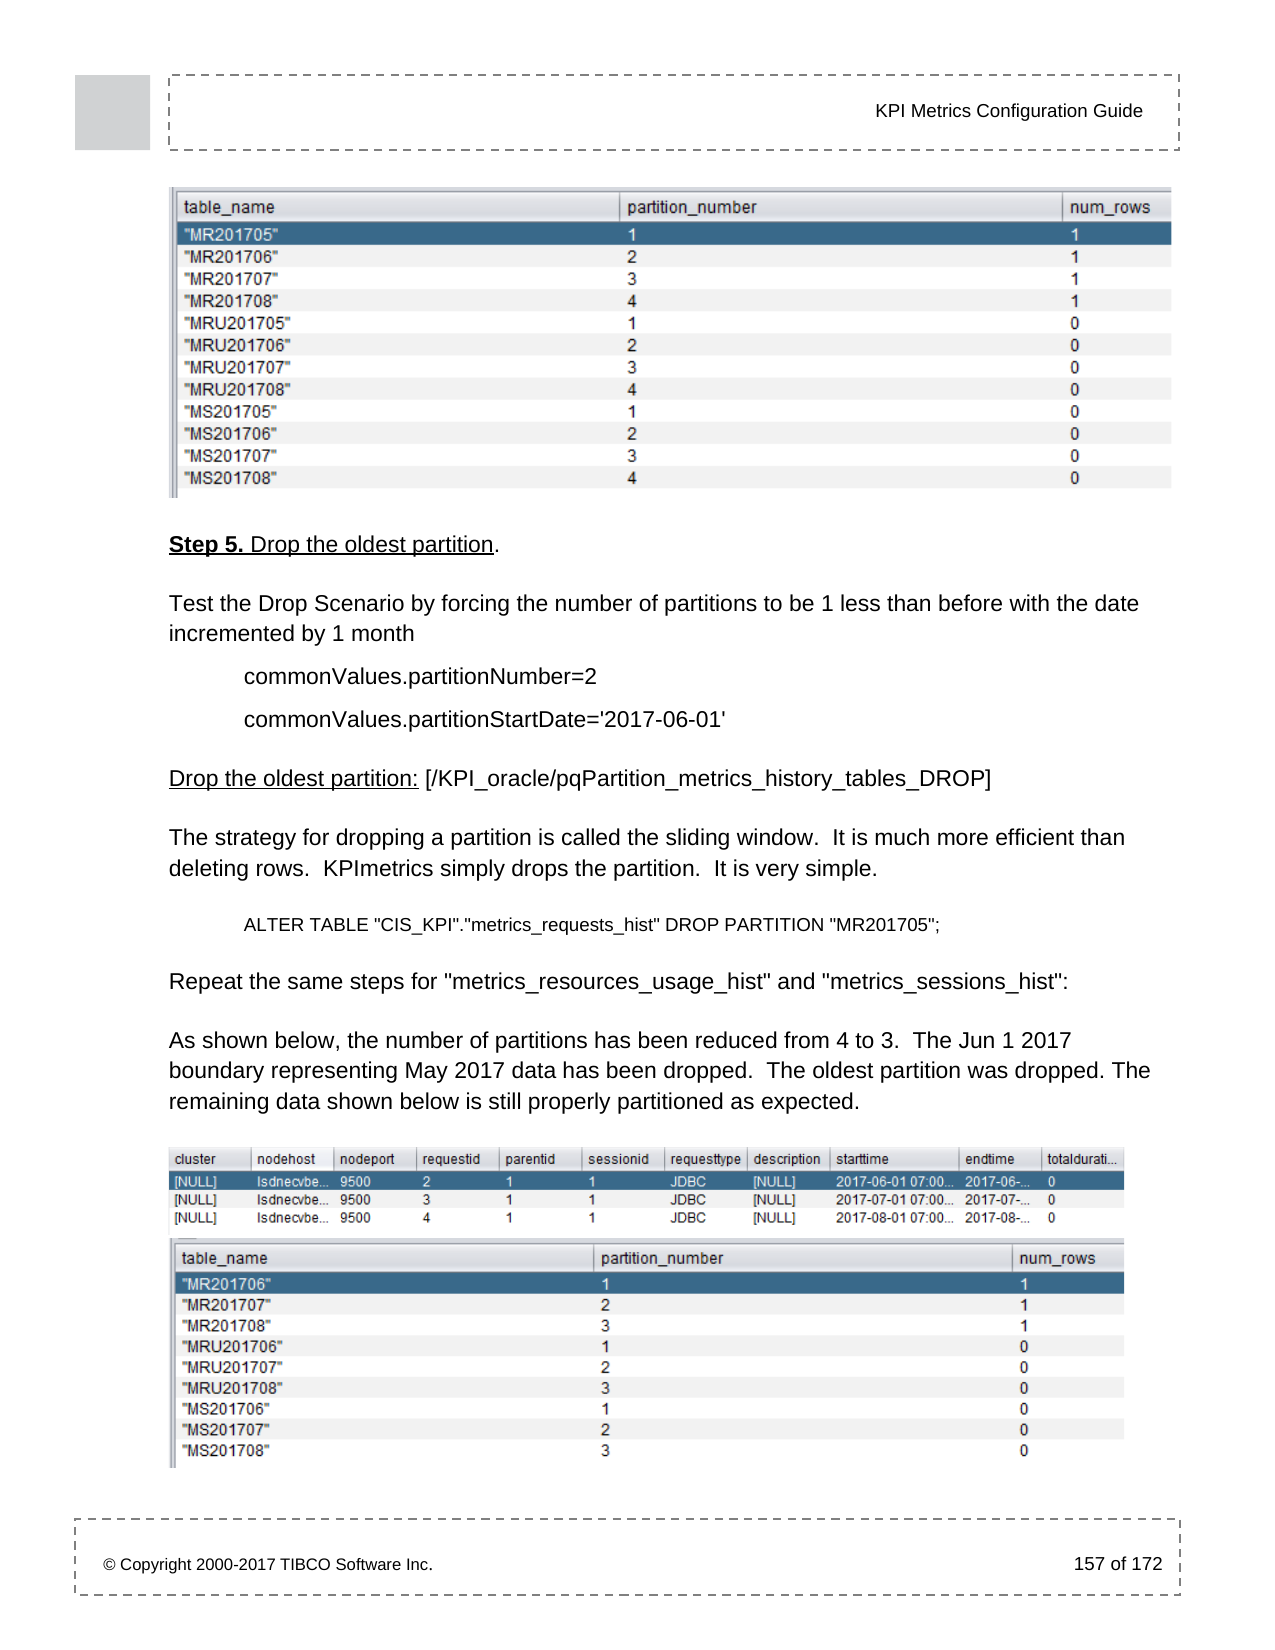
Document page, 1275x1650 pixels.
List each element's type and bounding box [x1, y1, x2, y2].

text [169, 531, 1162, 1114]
picture [168, 1238, 1125, 1468]
picture [168, 1147, 1125, 1235]
picture [168, 187, 1172, 498]
